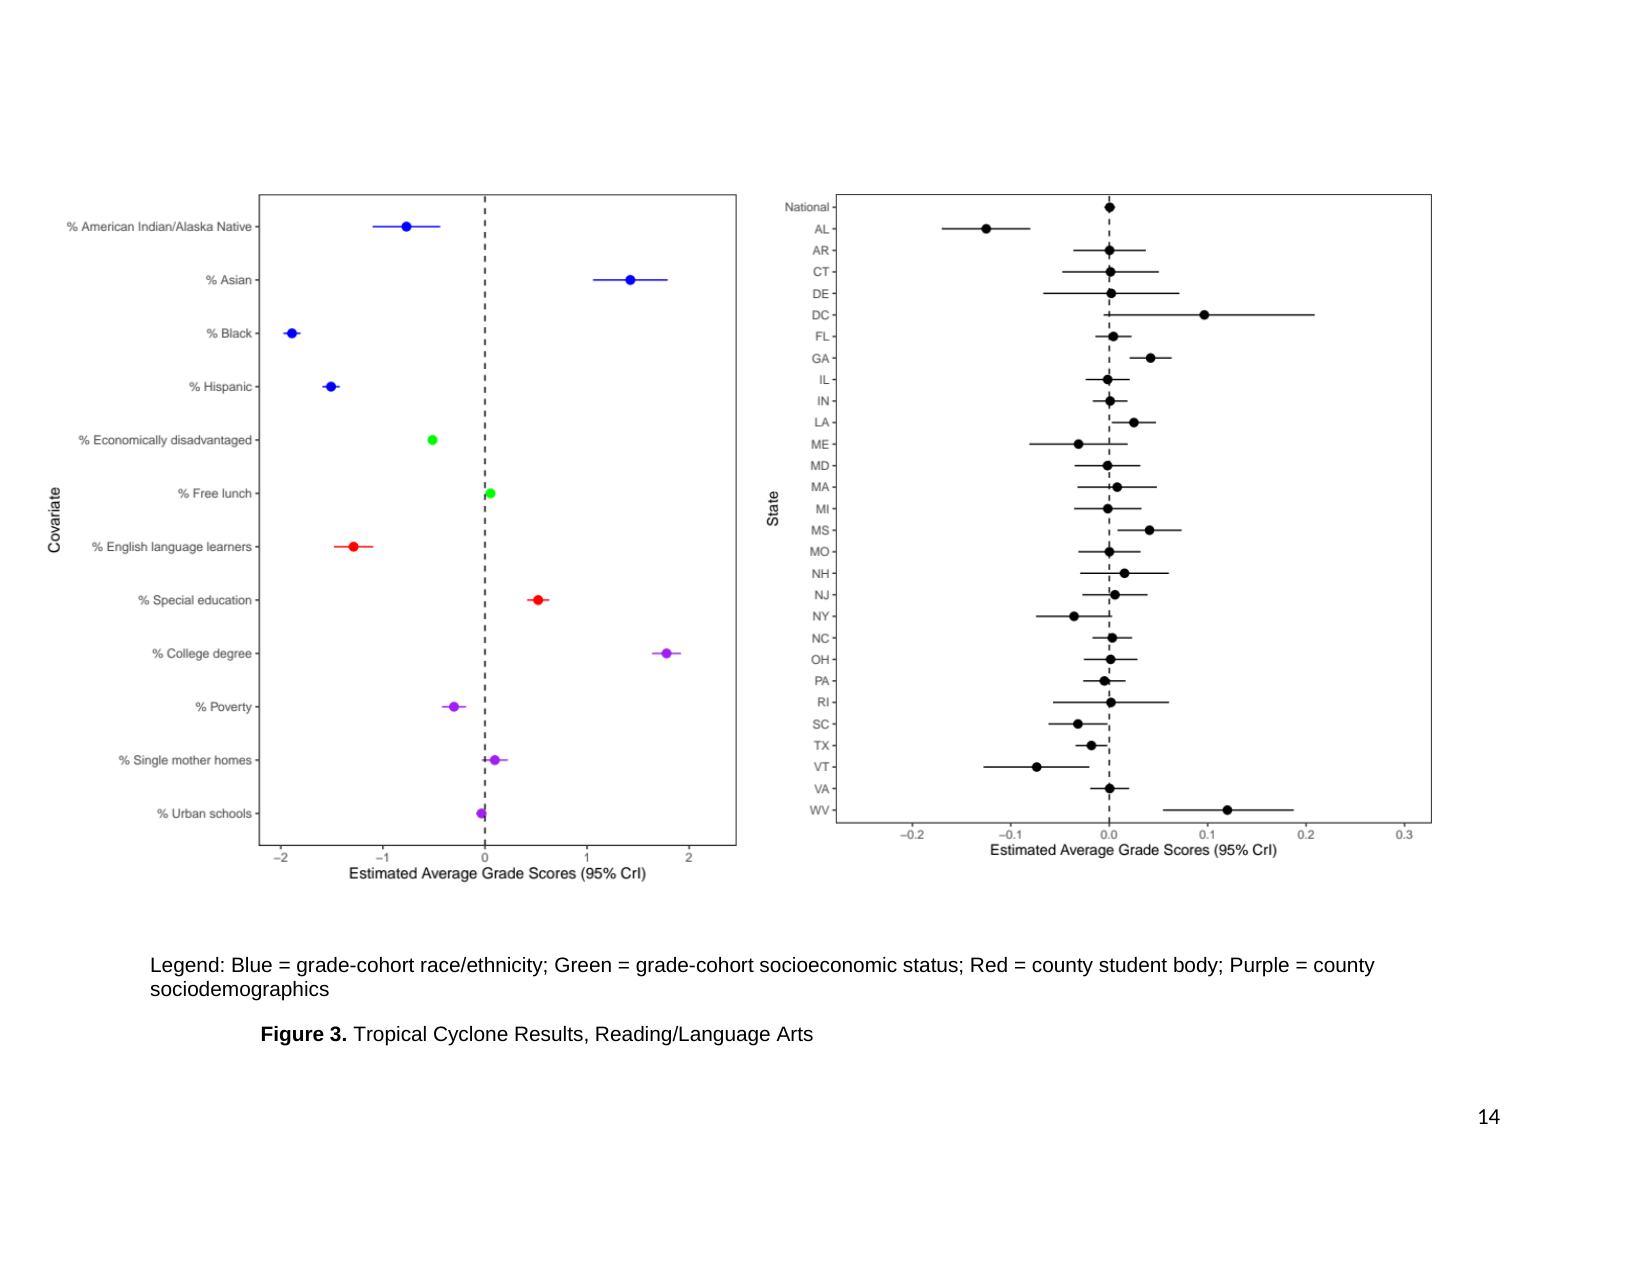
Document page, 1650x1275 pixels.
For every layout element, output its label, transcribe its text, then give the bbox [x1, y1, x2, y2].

text Figure 3. Tropical Cyclone Results, Reading/Language Arts [150, 1022, 1500, 1046]
text Legend: Blue = grade-cohort race/ethnicity; Green = grade-cohort socioeconomic status; Red = county student body; Purple = county sociodemographics [150, 929, 1500, 1001]
